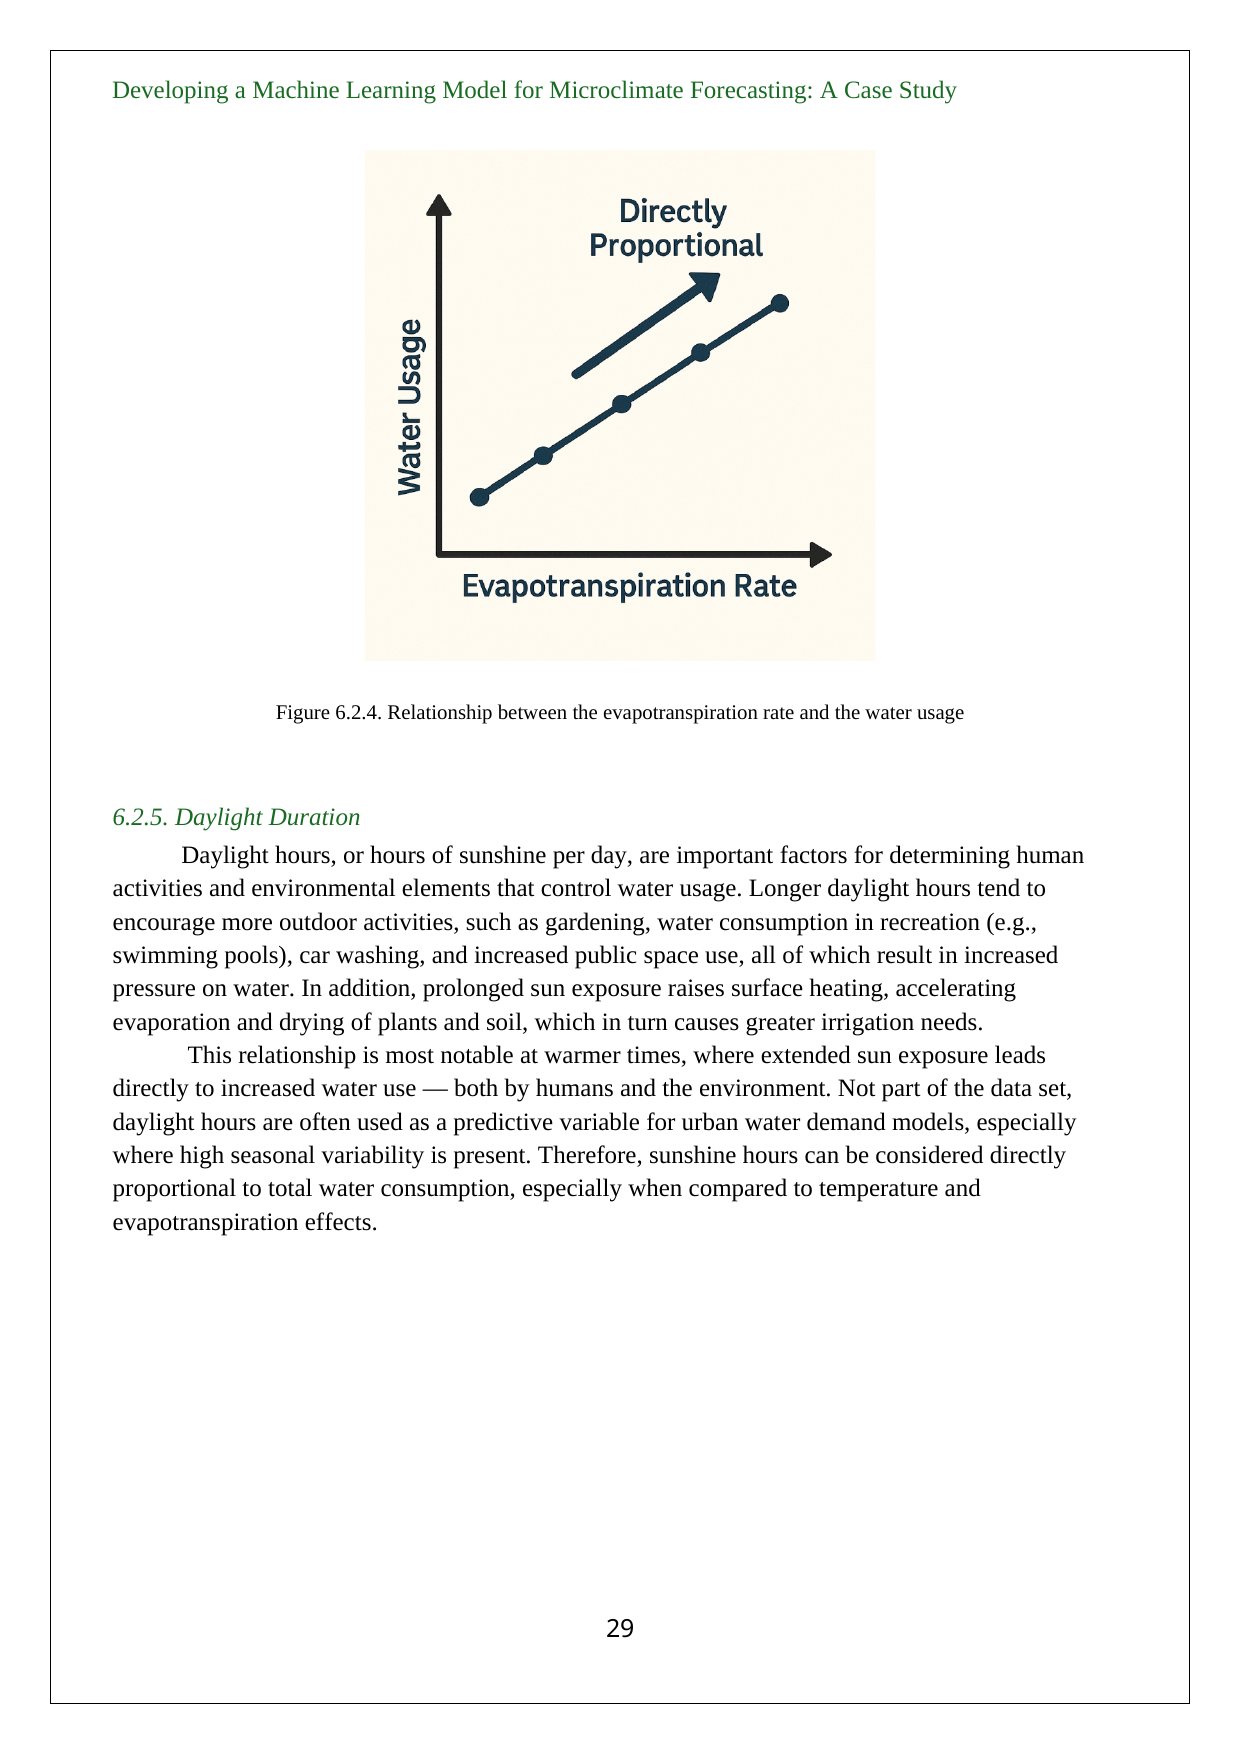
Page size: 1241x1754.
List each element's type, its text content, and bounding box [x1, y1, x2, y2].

text This relationship is most notable at warmer times, where extended sun exposure leads directly to increased water use — both by humans and the environment. Not part of the data set, daylight hours are often used as a predictive variable for urban water demand models, especially where high seasonal variability is present. Therefore, sunshine hours can be considered directly proportional to total water consumption, especially when compared to temperature and evapotranspiration effects. [112, 1040, 1128, 1235]
text Figure 6.2.4. Relationship between the evapotranspiration rate and the water usage [112, 699, 1128, 724]
text Daylight hours, or hours of sunshine per day, are important factors for determining human activities and environmental elements that control water usage. Longer daylight hours tend to encourage more outdoor activities, such as gardening, water consumption in recreation (e.g., swimming pools), car washing, and increased public space use, all of which result in increased pressure on water. In addition, prolonged sun exposure raises surface heating, accelerating evaporation and drying of plants and soil, which in turn causes greater irrigation needs. [112, 840, 1128, 1035]
subtitle 6.2.5. Daylight Duration [112, 802, 1128, 831]
picture [364, 150, 876, 661]
